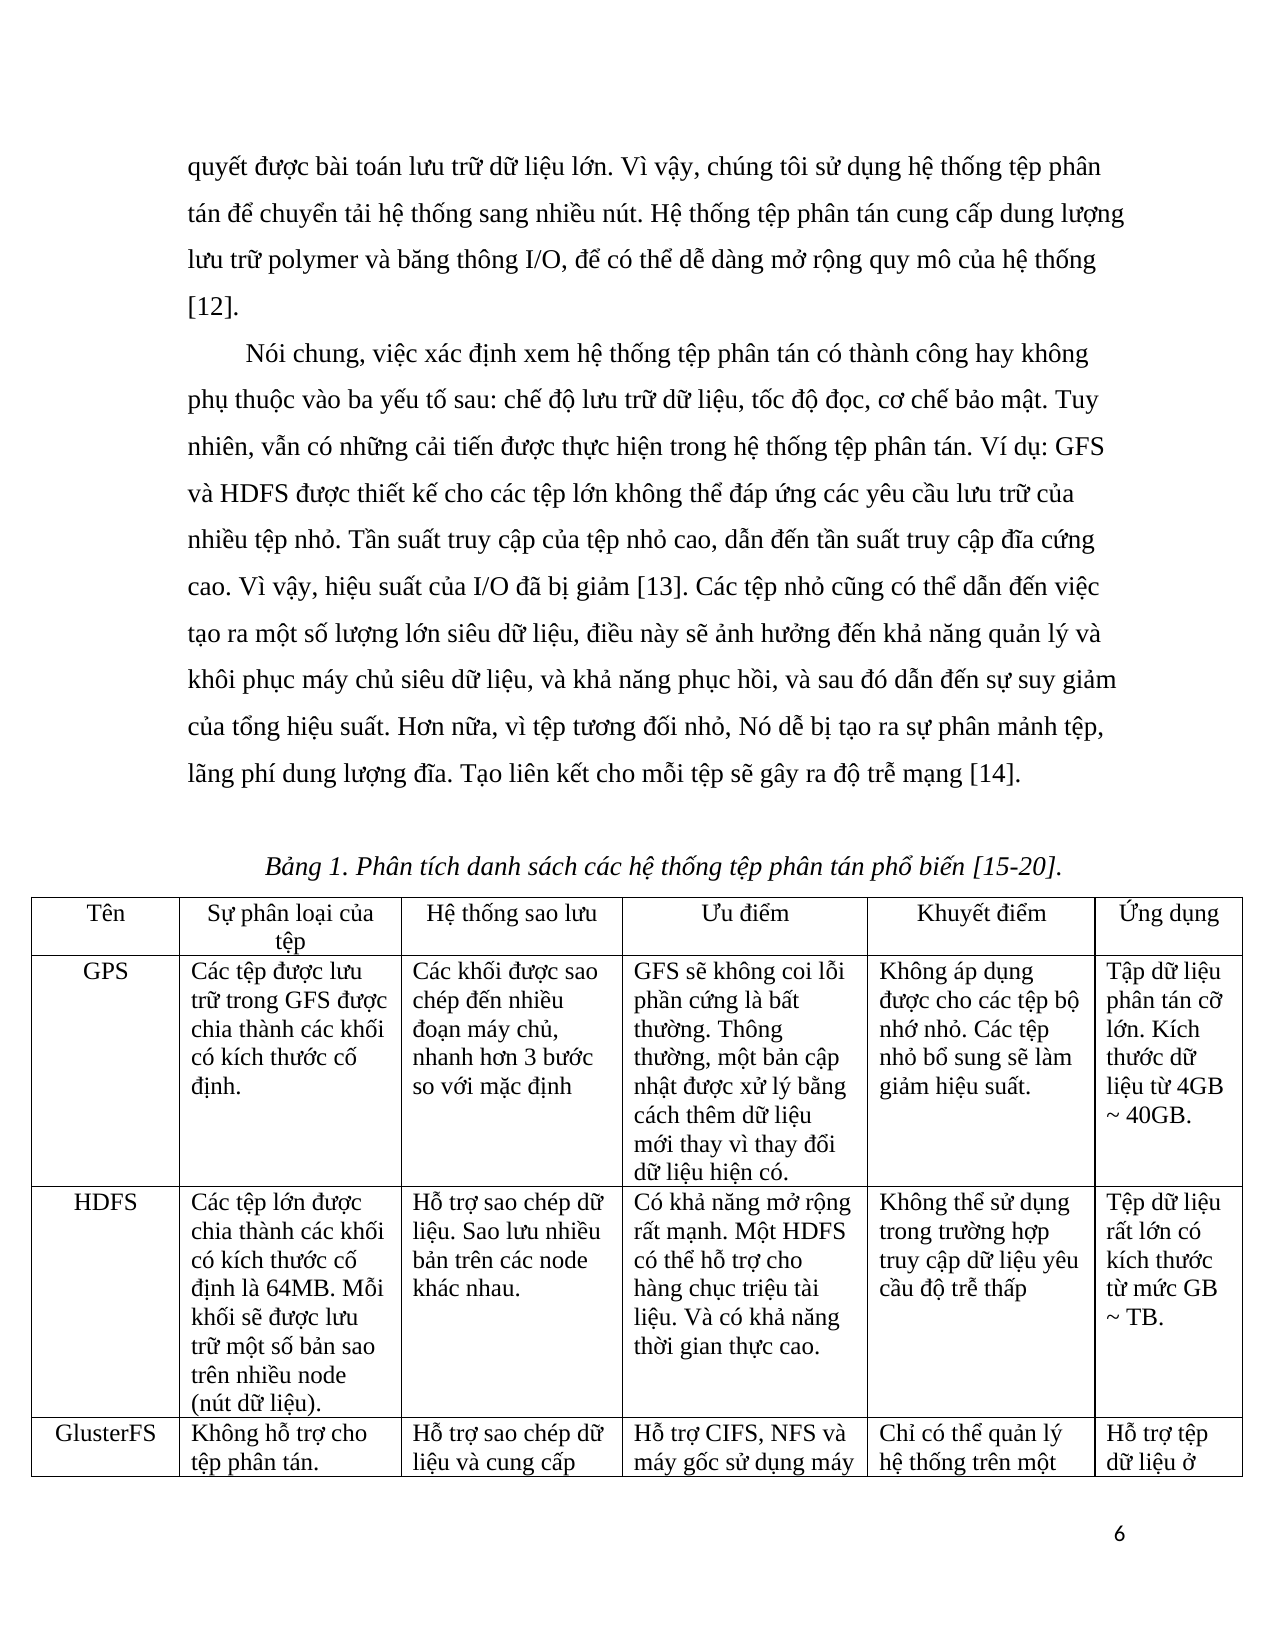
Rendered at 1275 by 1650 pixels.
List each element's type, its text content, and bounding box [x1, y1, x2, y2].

table_cell Tệp dữ liệu rất lớn có kích thước từ mức GB ~ TB. [1096, 1187, 1242, 1417]
table_header Khuyết điểm [868, 898, 1094, 955]
text Bảng 1. Phân tích danh sách các hệ thống tệp phân tán phổ biến [15-20]. [187, 850, 1125, 881]
table_header Hệ thống sao lưu [402, 898, 622, 955]
table_header Ưu điểm [623, 898, 867, 955]
table_cell Hỗ trợ sao chép dữ liệu. Sao lưu nhiều bản trên các node khác nhau. [402, 1187, 622, 1417]
table_header Ứng dụng [1096, 898, 1242, 955]
table_header Sự phân loại của tệp [180, 898, 401, 955]
table_cell Không thể sử dụng trong trường hợp truy cập dữ liệu yêu cầu độ trễ thấp [868, 1187, 1094, 1417]
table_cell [1096, 1418, 1242, 1476]
table_cell GPS [32, 956, 179, 1186]
table_cell Tập dữ liệu phân tán cỡ lớn. Kích thước dữ liệu từ 4GB ~ 40GB. [1096, 956, 1242, 1186]
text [187, 150, 1125, 321]
text Nói chung, việc xác định xem hệ thống tệp phân tán có thành công hay không phụ thuộc vào ba yếu tố sau: chế độ lưu trữ dữ liệu, tốc độ đọc, cơ chế bảo mật. Tuy nhiên, vẫn có những cải tiến được thực hiện trong hệ thống tệp phân tán. Ví dụ: GFS và HDFS được thiết kế cho các tệp lớn không thể đáp ứng các yêu cầu lưu trữ của nhiều tệp nhỏ. Tần suất truy cập của tệp nhỏ cao, dẫn đến tần suất truy cập đĩa cứng cao. Vì vậy, hiệu suất của I/O đã bị giảm [13]. Các tệp nhỏ cũng có thể dẫn đến việc tạo ra một số lượng lớn siêu dữ liệu, điều này sẽ ảnh hưởng đến khả năng quản lý và khôi phục máy chủ siêu dữ liệu, và khả năng phục hồi, và sau đó dẫn đến sự suy giảm của tổng hiệu suất. Hơn nữa, vì tệp tương đối nhỏ, Nó dễ bị tạo ra sự phân mảnh tệp, lãng phí dung lượng đĩa. Tạo liên kết cho mỗi tệp sẽ gây ra độ trễ mạng [14]. [187, 337, 1125, 788]
table_cell GlusterFS [32, 1418, 179, 1476]
table_header Tên [32, 898, 179, 955]
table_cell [868, 1418, 1094, 1476]
table_cell Các tệp lớn được chia thành các khối có kích thước cố định là 64MB. Mỗi khối sẽ được lưu trữ một số bản sao trên nhiều node (nút dữ liệu). [180, 1187, 401, 1417]
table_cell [623, 1418, 867, 1476]
table_cell GFS sẽ không coi lỗi phần cứng là bất thường. Thông thường, một bản cập nhật được xử lý bằng cách thêm dữ liệu mới thay vì thay đổi dữ liệu hiện có. [623, 956, 867, 1186]
table_cell HDFS [32, 1187, 179, 1417]
table_cell Các khối được sao chép đến nhiều đoạn máy chủ, nhanh hơn 3 bước so với mặc định [402, 956, 622, 1186]
table_cell Không áp dụng được cho các tệp bộ nhớ nhỏ. Các tệp nhỏ bổ sung sẽ làm giảm hiệu suất. [868, 956, 1094, 1186]
table_cell Có khả năng mở rộng rất mạnh. Một HDFS có thể hỗ trợ cho hàng chục triệu tài liệu. Và có khả năng thời gian thực cao. [623, 1187, 867, 1417]
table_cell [402, 1418, 622, 1476]
table_cell Các tệp được lưu trữ trong GFS được chia thành các khối có kích thước cố định. [180, 956, 401, 1186]
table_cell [180, 1418, 401, 1476]
